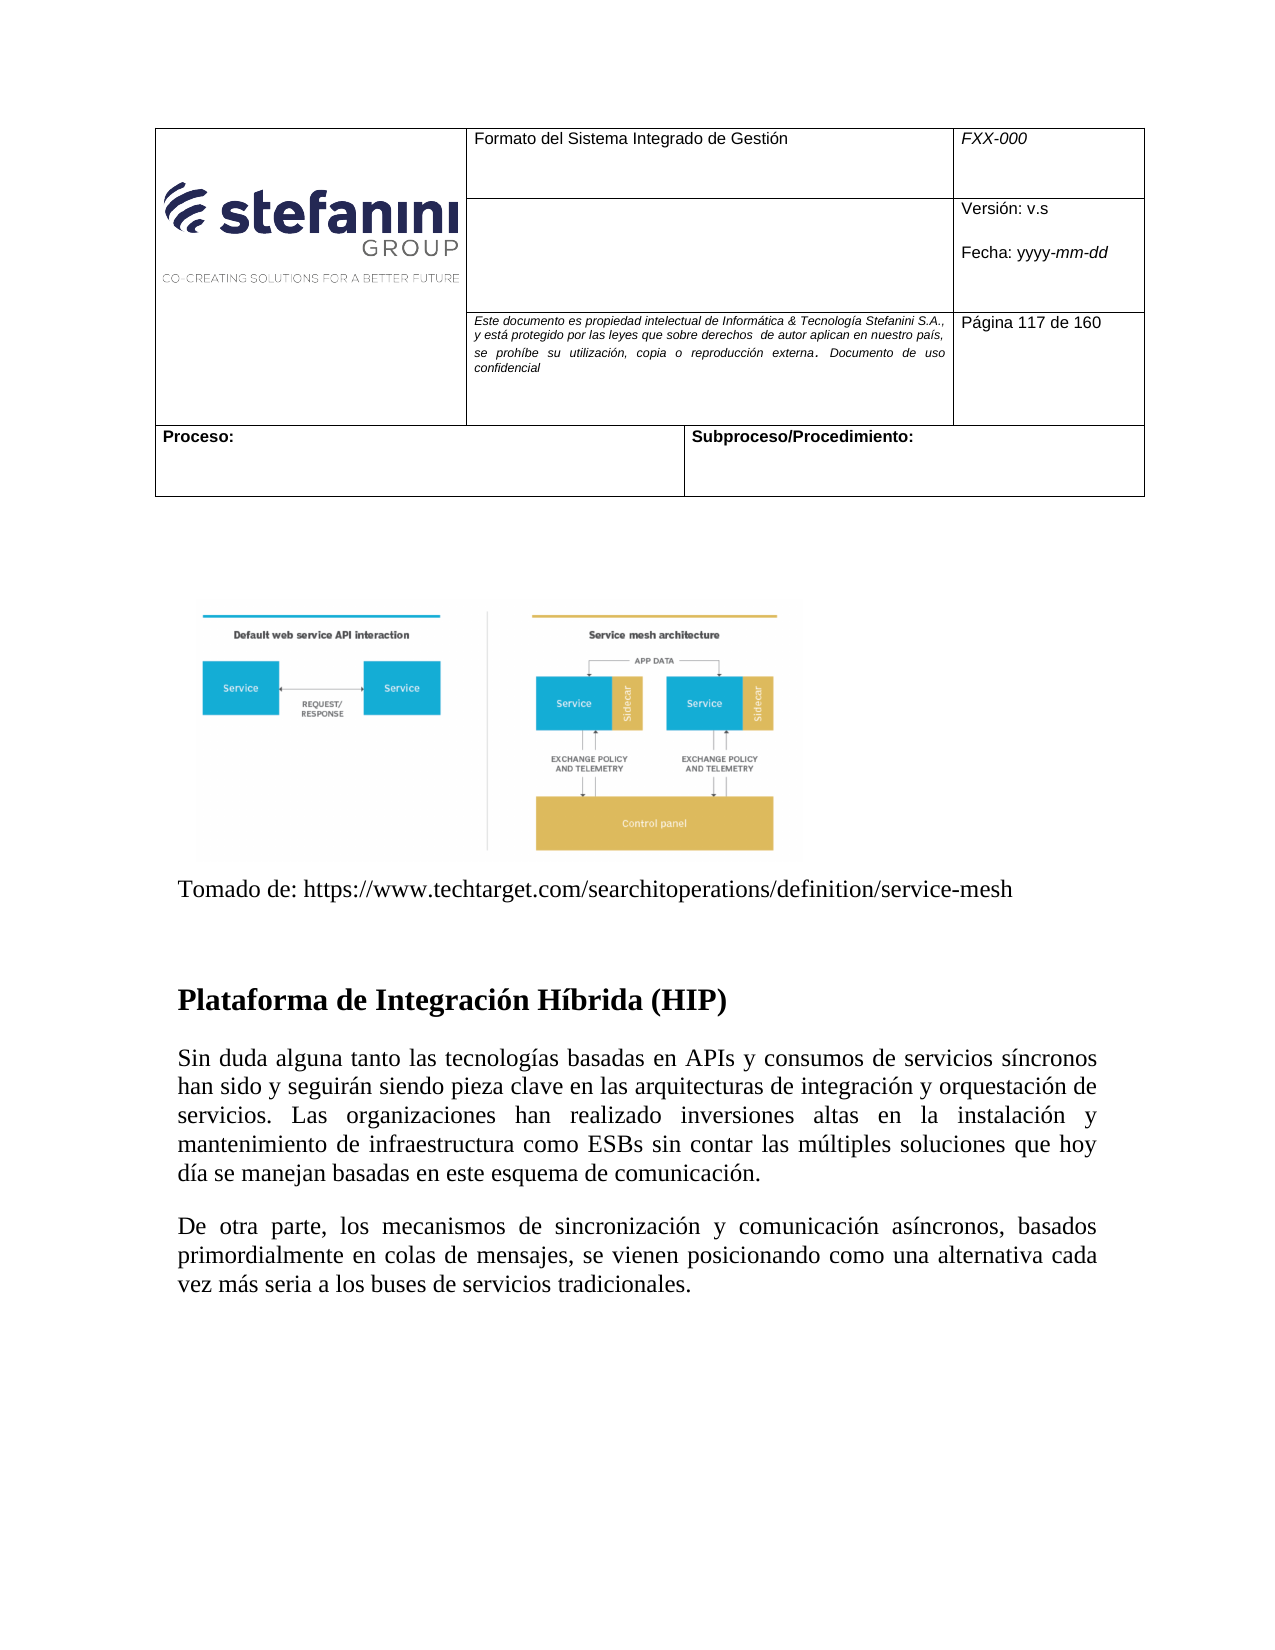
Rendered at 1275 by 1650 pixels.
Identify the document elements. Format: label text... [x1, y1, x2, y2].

text Sin duda alguna tanto las tecnologías basadas en APIs y consumos de servicios síncronos han sido y seguirán siendo pieza clave en las arquitecturas de integración y orquestación de servicios. Las organizaciones han realizado inversiones altas en la instalación y mantenimiento de infraestructura como ESBs sin contar las múltiples soluciones que hoy día se manejan basadas en este esquema de comunicación. [177, 1043, 1098, 1186]
picture [162, 182, 460, 286]
subtitle Plataforma de Integración Híbrida (HIP) [177, 982, 1098, 1018]
text Tomado de: https://www.techtarget.com/searchitoperations/definition/service-mesh [177, 874, 1098, 903]
text De otra parte, los mecanismos de sincronización y comunicación asíncronos, basados primordialmente en colas de mensajes, se vienen posicionando como una alternativa cada vez más seria a los buses de servicios tradicionales. [177, 1211, 1098, 1298]
picture [196, 599, 804, 862]
